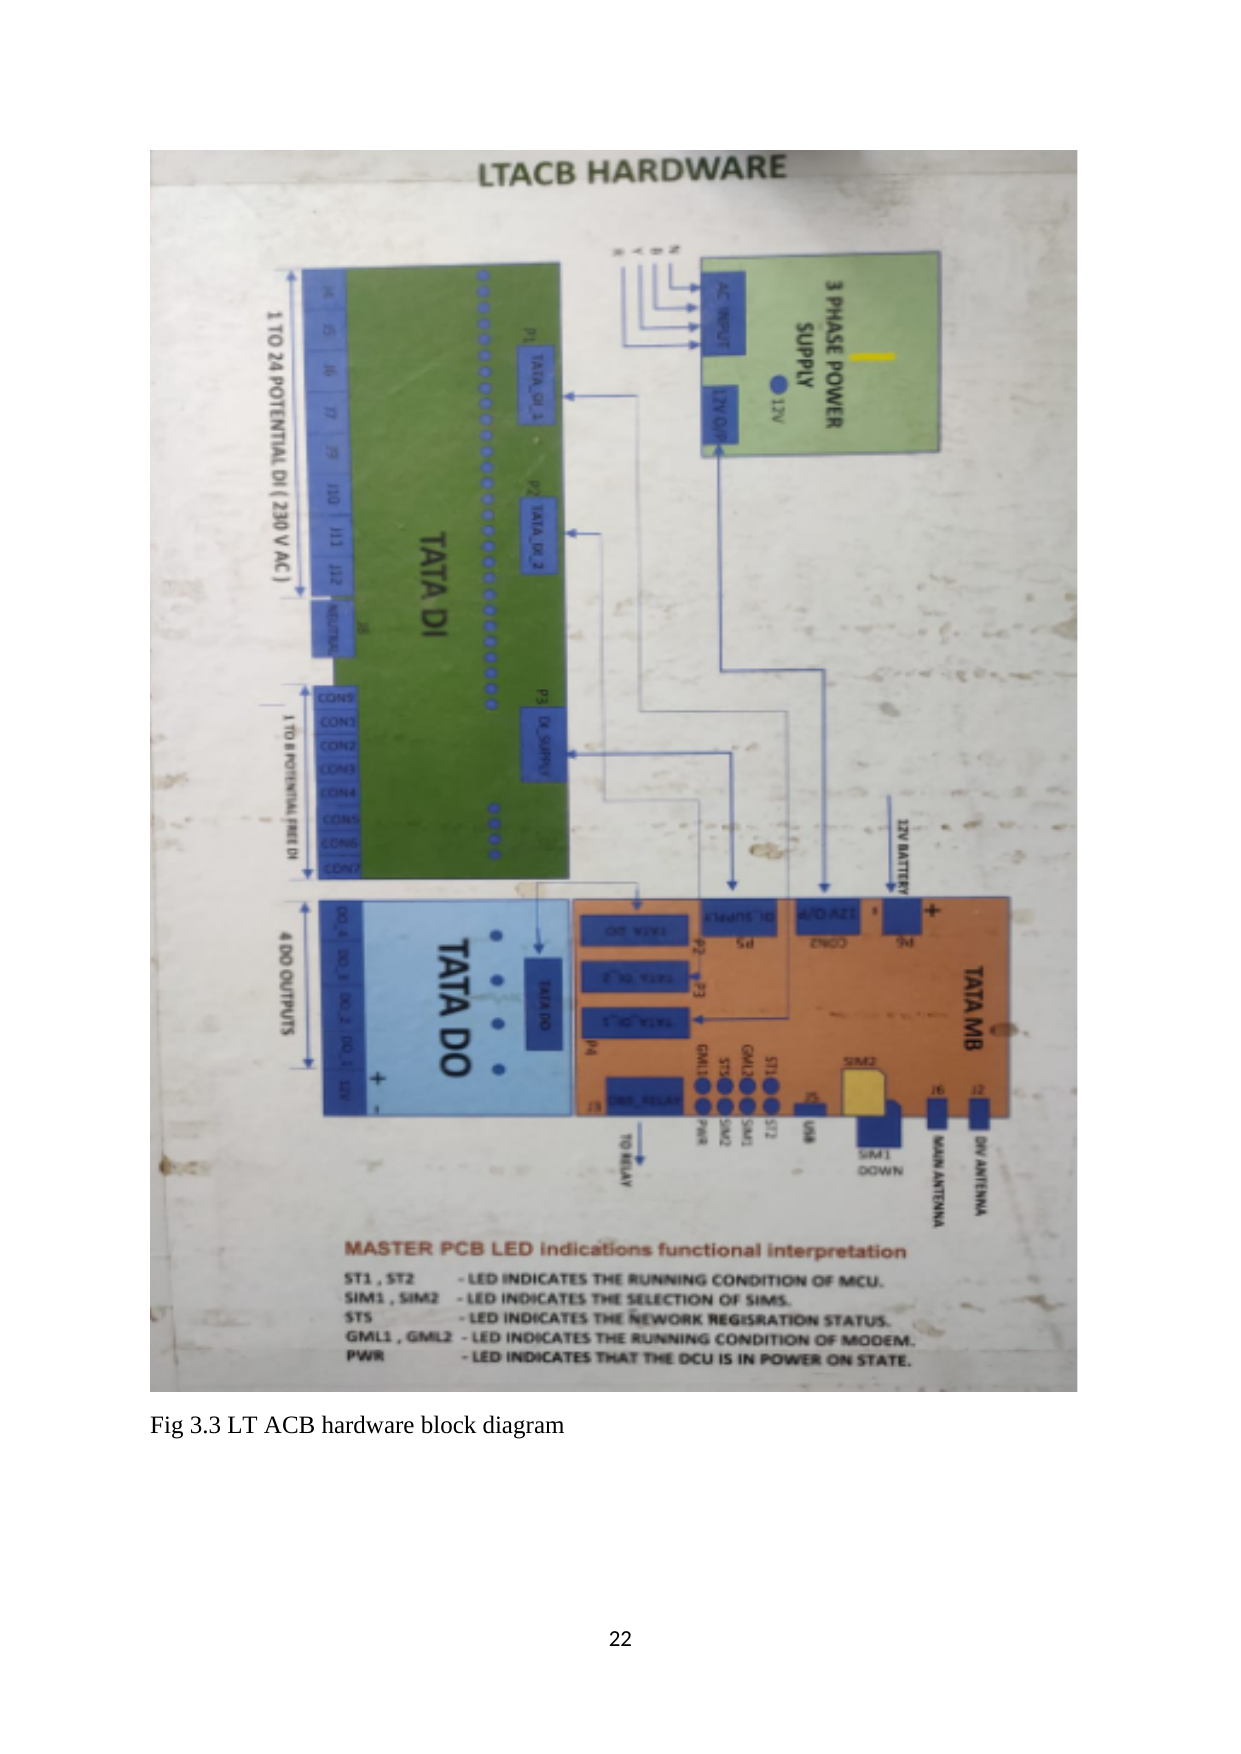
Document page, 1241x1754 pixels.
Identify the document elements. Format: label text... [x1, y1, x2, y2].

picture [150, 150, 1078, 1392]
text Fig 3.3 LT ACB hardware block diagram [150, 1410, 1090, 1439]
